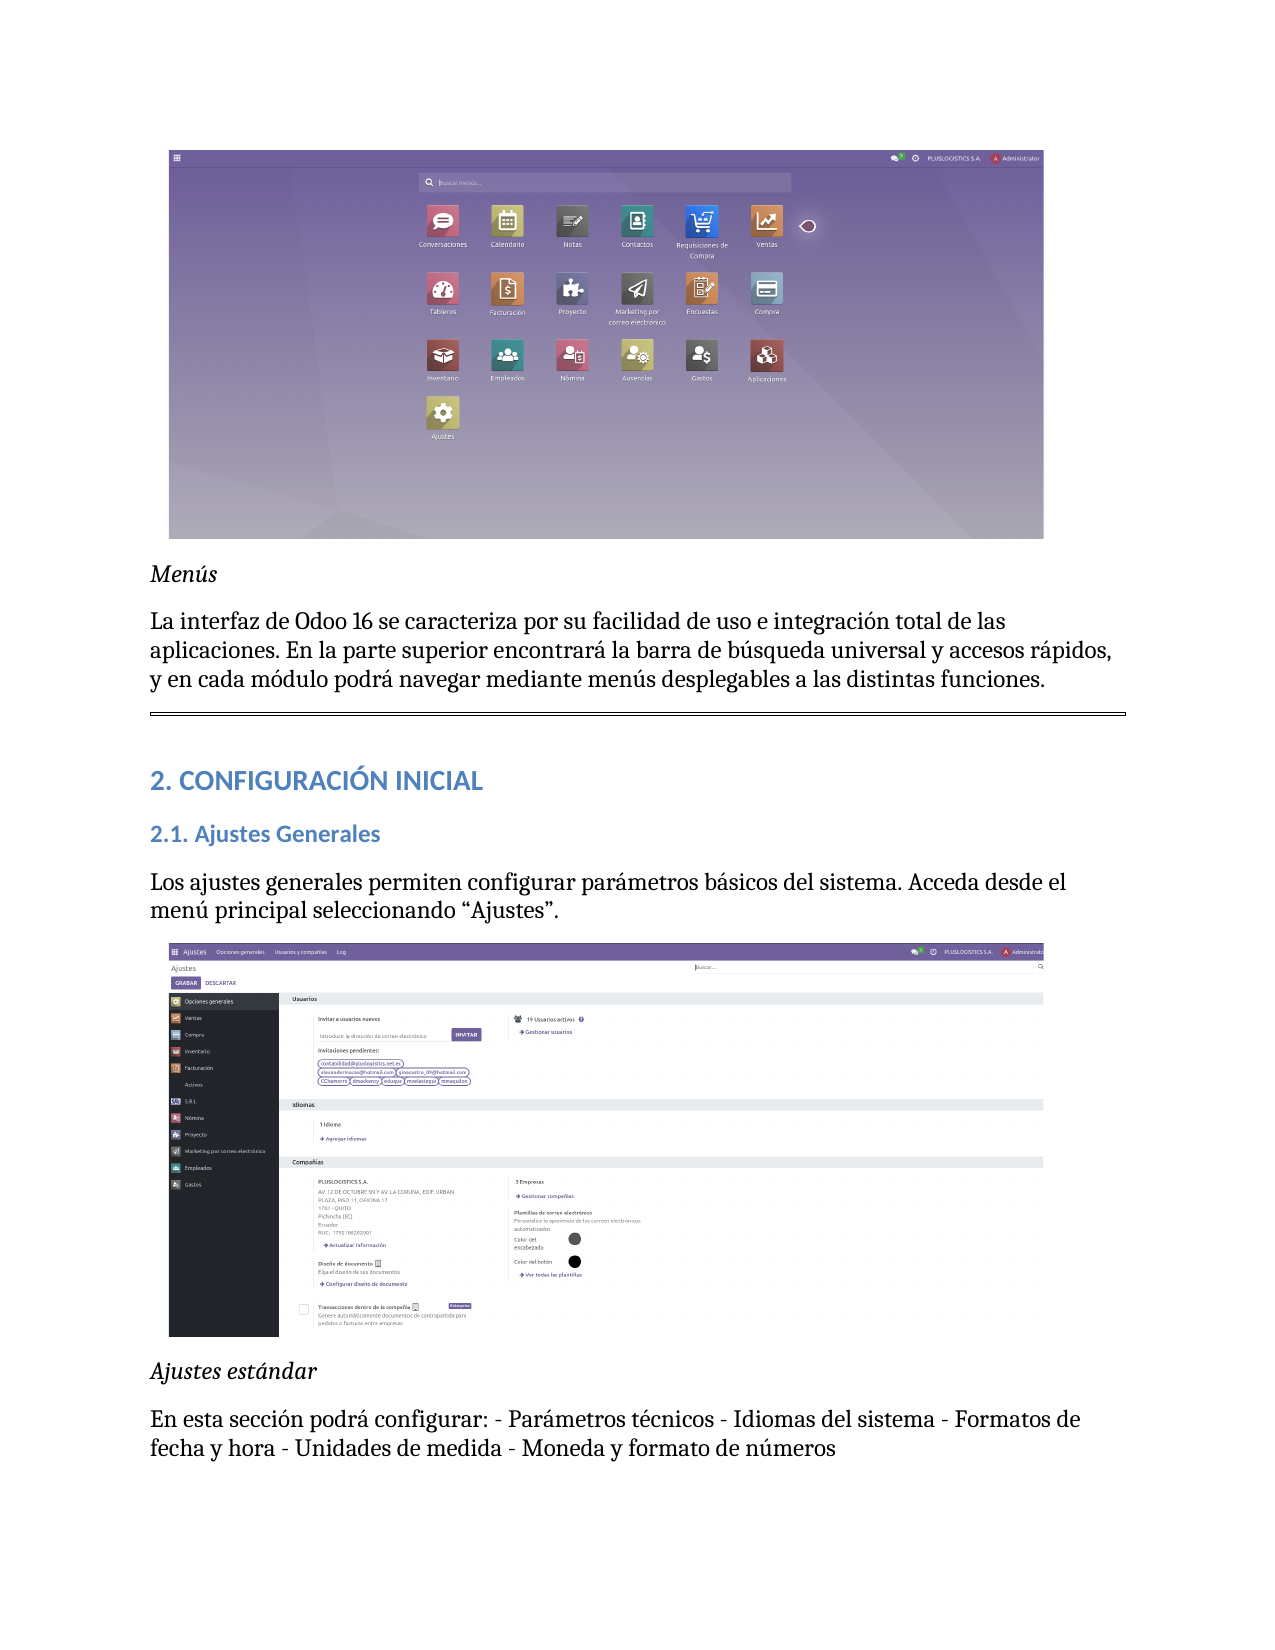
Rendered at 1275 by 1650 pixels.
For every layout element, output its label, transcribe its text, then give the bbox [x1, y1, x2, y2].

subtitle 2.1. Ajustes Generales [150, 818, 1125, 849]
picture [168, 943, 1044, 1337]
text En esta sección podrá configurar: - Parámetros técnicos - Idiomas del sistema - Formatos de fecha y hora - Unidades de medida - Moneda y formato de números [150, 1405, 1125, 1462]
text La interfaz de Odoo 16 se caracteriza por su facilidad de uso e integración total de las aplicaciones. En la parte superior encontrará la barra de búsqueda universal y accesos rápidos, y en cada módulo podrá navegar mediante menús desplegables a las distintas funciones. [150, 607, 1125, 693]
text Menús [150, 560, 1125, 588]
text Los ajustes generales permiten configurar parámetros básicos del sistema. Acceda desde el menú principal seleccionando “Ajustes”. [150, 867, 1125, 925]
text Ajustes estándar [150, 1357, 1125, 1386]
subtitle 2. CONFIGURACIÓN INICIAL [150, 762, 1125, 797]
picture [168, 150, 1044, 539]
